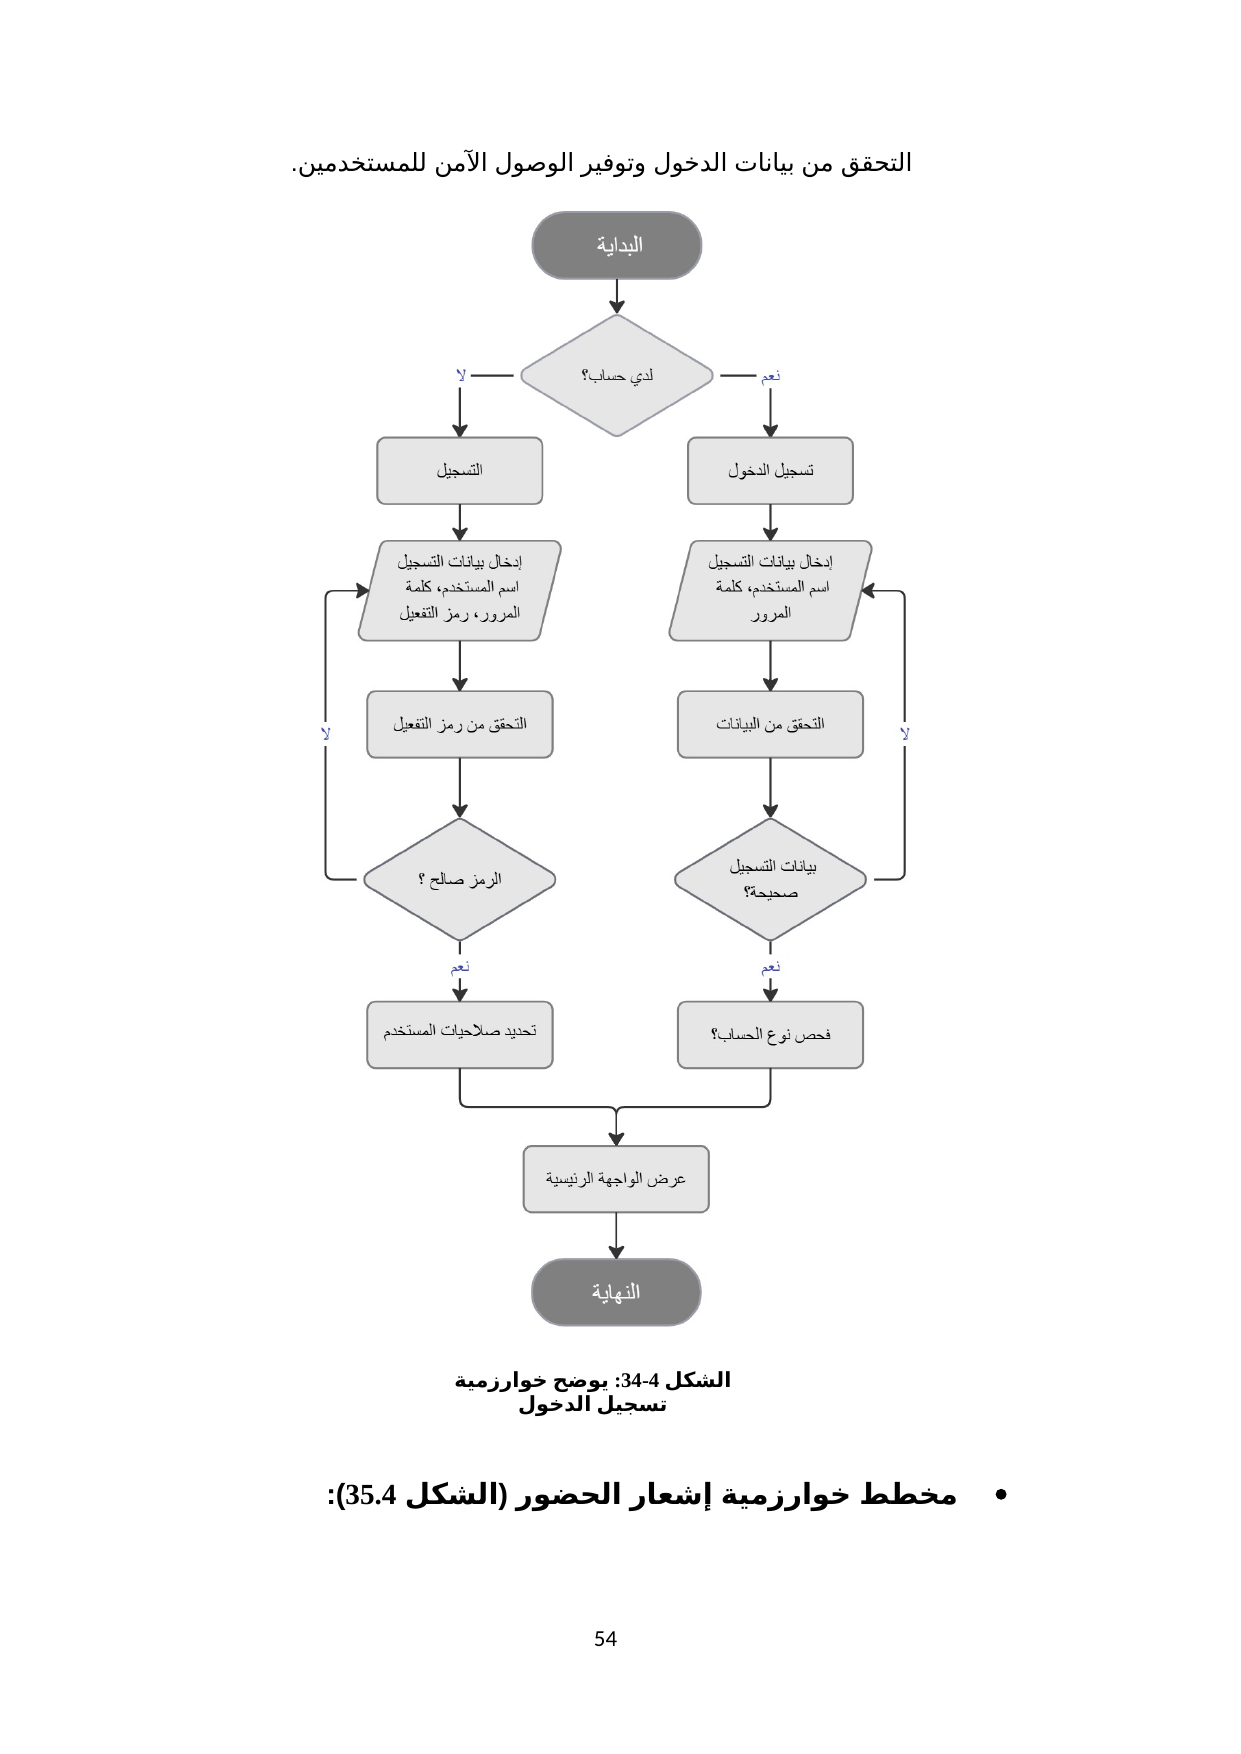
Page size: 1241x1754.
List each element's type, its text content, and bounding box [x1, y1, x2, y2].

picture [321, 207, 913, 1336]
list مخطط خوارزمية إشعار الحضور (الشكل 35.4): [148, 1477, 996, 1511]
text التحقق من بيانات الدخول وتوفير الوصول الآمن للمستخدمين. [148, 148, 913, 176]
